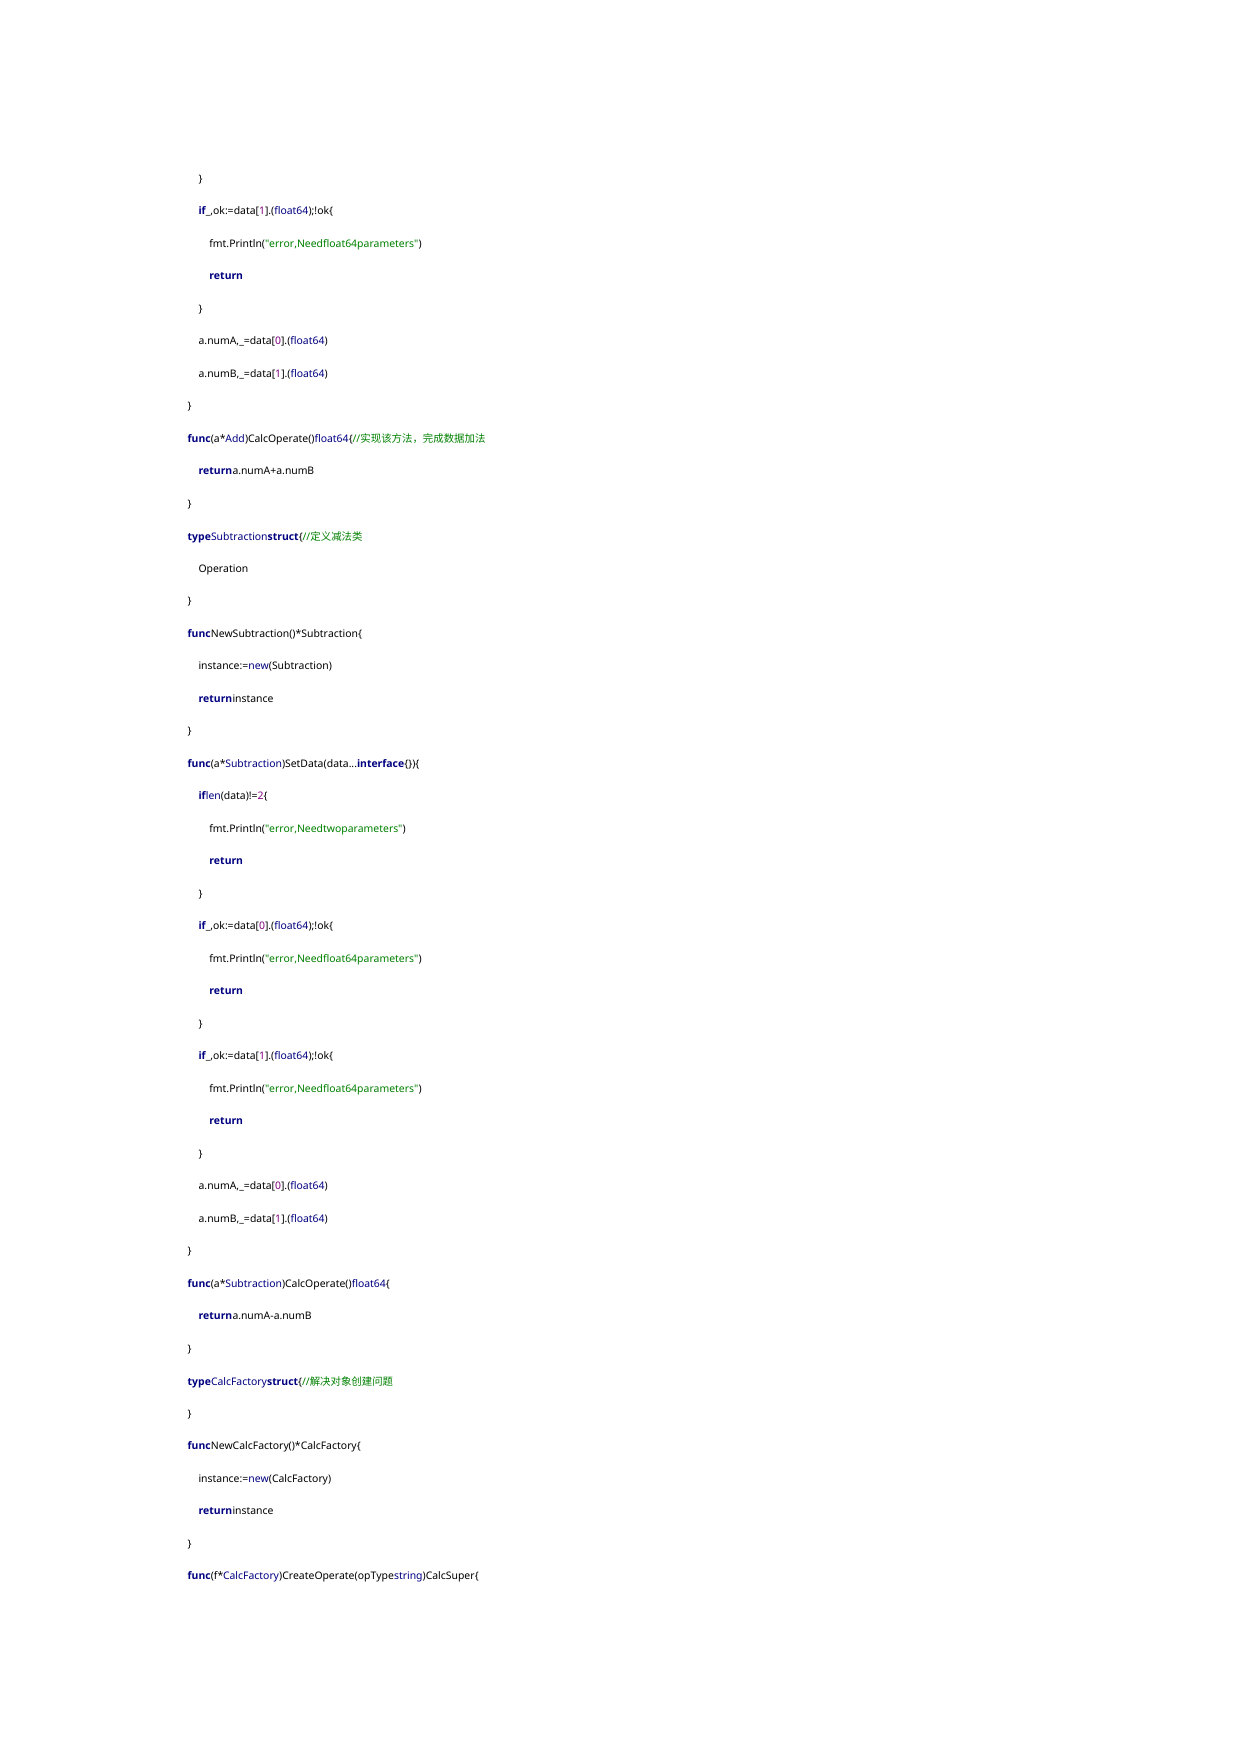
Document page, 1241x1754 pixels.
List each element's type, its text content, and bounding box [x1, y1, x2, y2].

text } [187, 714, 1053, 747]
text } [187, 1397, 1053, 1429]
text } [187, 1234, 1053, 1267]
text iflen(data)!=2{ [187, 779, 1053, 812]
text typeSubtractionstruct{//定义减法类 [187, 519, 1053, 552]
text } [187, 162, 1053, 194]
text instance:=new(CalcFactory) [187, 1462, 1053, 1494]
text } [187, 877, 1053, 909]
text } [187, 1007, 1053, 1039]
text if_,ok:=data[1].(float64);!ok{ [187, 1039, 1053, 1072]
text a.numA,_=data[0].(float64) [187, 324, 1053, 357]
text if_,ok:=data[1].(float64);!ok{ [187, 194, 1053, 227]
text } [187, 1527, 1053, 1559]
text returninstance [187, 1494, 1053, 1527]
text } [187, 1332, 1053, 1364]
text returna.numA-a.numB [187, 1299, 1053, 1332]
text func(a*Subtraction)CalcOperate()float64{ [187, 1267, 1053, 1299]
text func(a*Subtraction)SetData(data...interface{}){ [187, 747, 1053, 779]
text if_,ok:=data[0].(float64);!ok{ [187, 909, 1053, 942]
text return [187, 844, 1053, 877]
text returna.numA+a.numB [187, 454, 1053, 487]
text a.numB,_=data[1].(float64) [187, 1202, 1053, 1234]
text } [187, 292, 1053, 324]
text instance:=new(Subtraction) [187, 649, 1053, 682]
text funcNewSubtraction()*Subtraction{ [187, 617, 1053, 649]
text } [187, 389, 1053, 422]
text fmt.Println("error,Needtwoparameters") [187, 812, 1053, 844]
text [187, 227, 1053, 259]
text return [187, 974, 1053, 1007]
text } [187, 1137, 1053, 1169]
text } [187, 584, 1053, 617]
text fmt.Println("error,Needfloat64parameters") [187, 1072, 1053, 1104]
text typeCalcFactorystruct{//解决对象创建问题 [187, 1364, 1053, 1397]
text return [187, 259, 1053, 292]
text func(a*Add)CalcOperate()float64{//实现该方法，完成数据加法 [187, 422, 1053, 454]
text func(f*CalcFactory)CreateOperate(opTypestring)CalcSuper{ [187, 1559, 1053, 1592]
text fmt.Println("error,Needfloat64parameters") [187, 942, 1053, 974]
text a.numA,_=data[0].(float64) [187, 1169, 1053, 1202]
text a.numB,_=data[1].(float64) [187, 357, 1053, 389]
text return [187, 1104, 1053, 1137]
text Operation [187, 552, 1053, 584]
text } [187, 487, 1053, 519]
text returninstance [187, 682, 1053, 714]
text funcNewCalcFactory()*CalcFactory{ [187, 1429, 1053, 1462]
